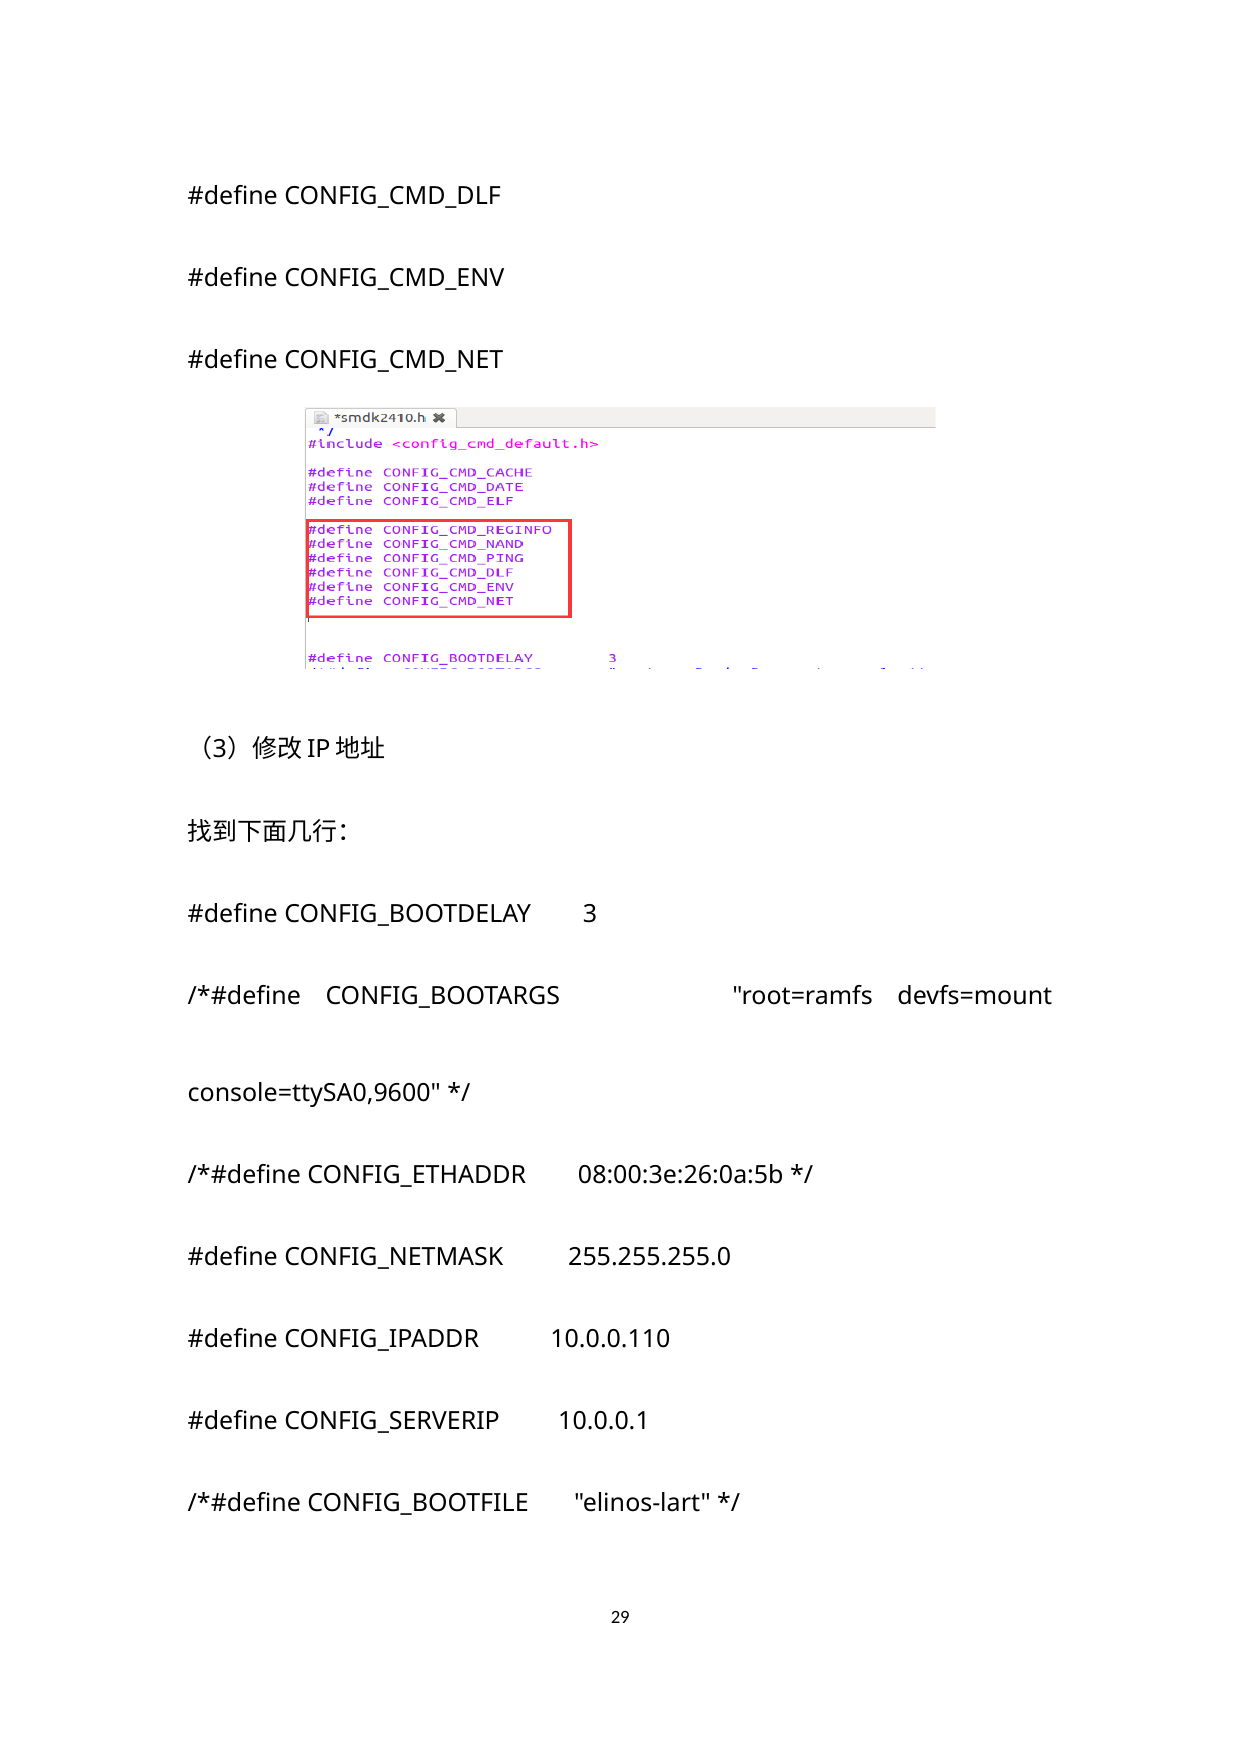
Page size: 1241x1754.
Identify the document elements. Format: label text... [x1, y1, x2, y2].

text 找到下面几行： [187, 797, 1053, 862]
text #define CONFIG_IPADDR 10.0.0.110 [187, 1305, 1053, 1370]
text #define CONFIG_CMD_NET [187, 326, 1053, 391]
text /*#define CONFIG_BOOTFILE "elinos-lart" */ [187, 1469, 1053, 1534]
text #define CONFIG_BOOTDELAY 3 [187, 880, 1053, 945]
text /*#define CONFIG_ETHADDR 08:00:3e:26:0a:5b */ [187, 1141, 1053, 1206]
text #define CONFIG_CMD_DLF [187, 162, 1053, 227]
text /*#define CONFIG_BOOTARGS "root=ramfs devfs=mount console=ttySA0,9600" */ [187, 962, 1053, 1124]
text #define CONFIG_SERVERIP 10.0.0.1 [187, 1387, 1053, 1452]
picture [304, 407, 936, 669]
text #define CONFIG_NETMASK 255.255.255.0 [187, 1223, 1053, 1288]
text #define CONFIG_CMD_ENV [187, 244, 1053, 309]
text （3）修改IP地址 [187, 714, 1053, 779]
